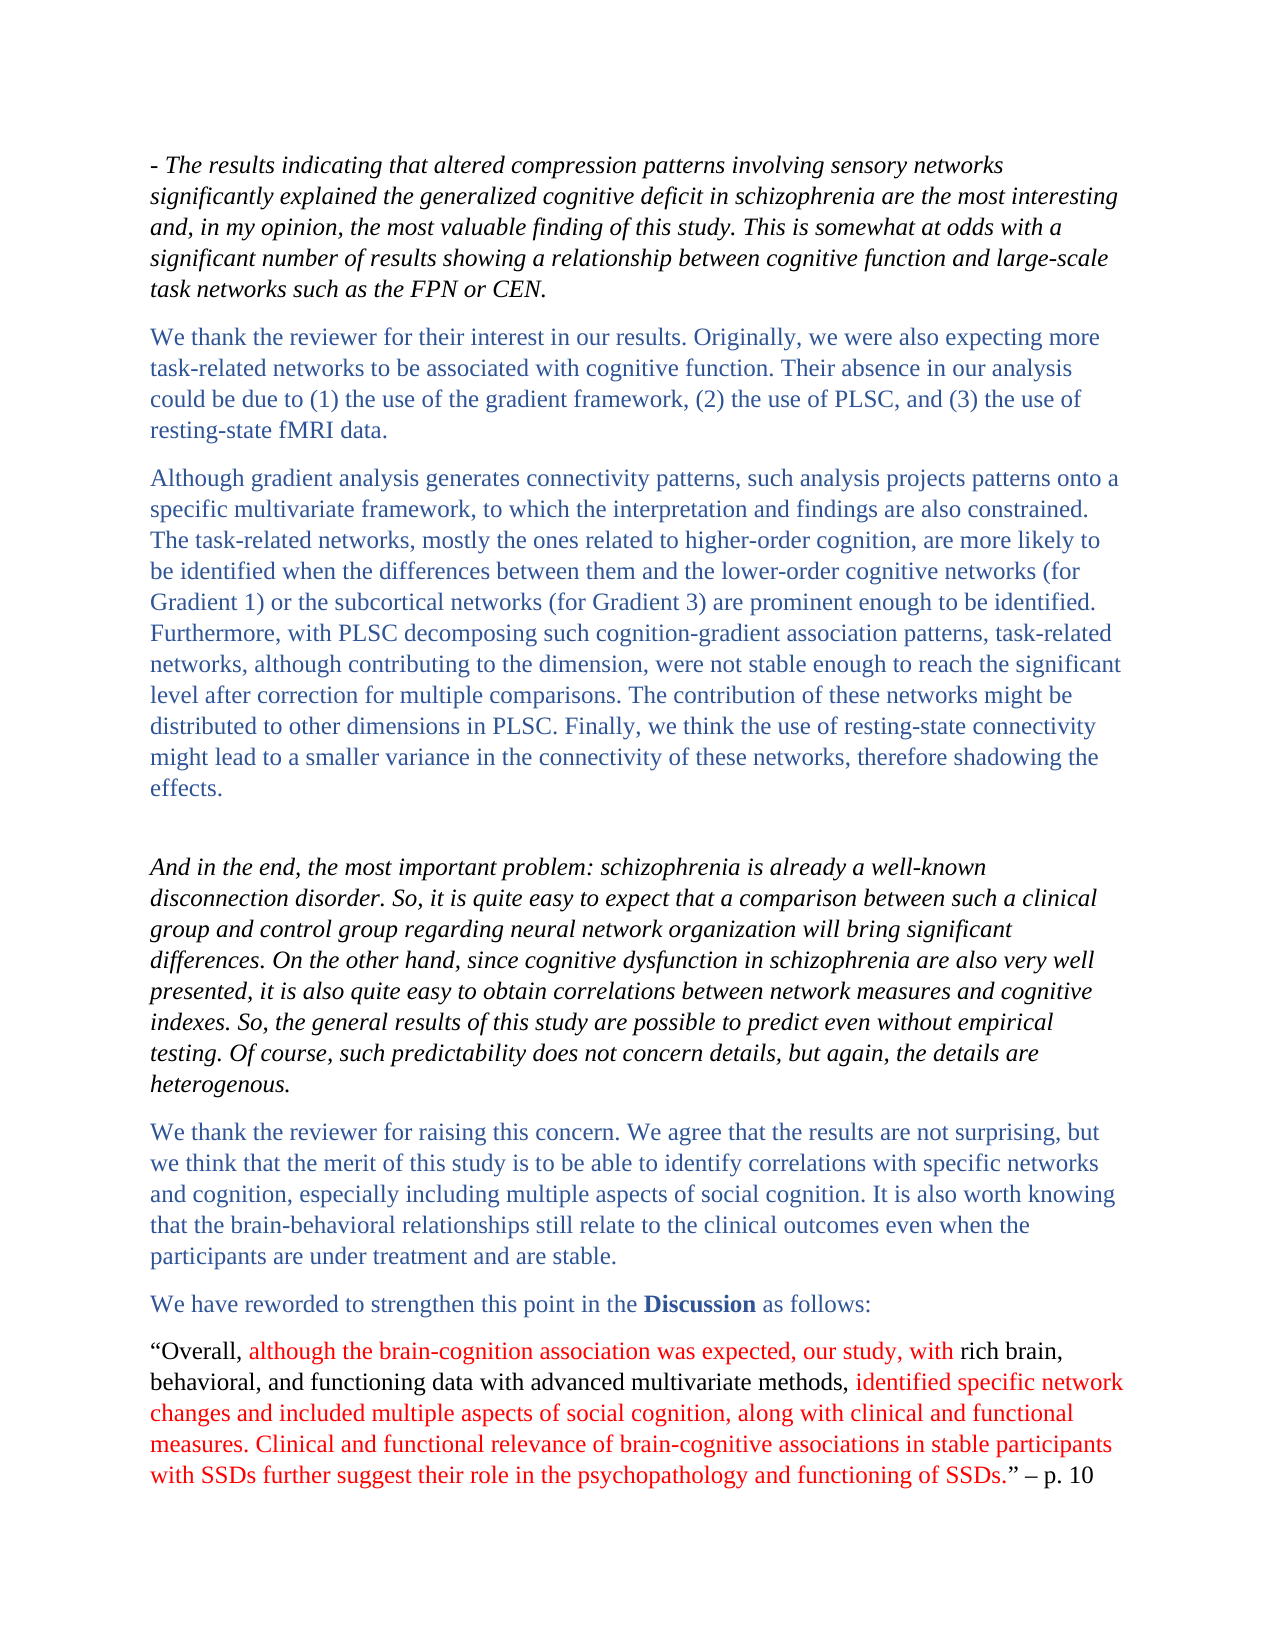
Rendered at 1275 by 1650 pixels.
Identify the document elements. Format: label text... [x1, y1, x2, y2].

text We thank the reviewer for their interest in our results. Originally, we were also expecting more task-related networks to be associated with cognitive function. Their absence in our analysis could be due to (1) the use of the gradient framework, (2) the use of PLSC, and (3) the use of resting-state fMRI data. [150, 322, 1125, 444]
text - The results indicating that altered compression patterns involving sensory networks significantly explained the generalized cognitive deficit in schizophrenia are the most interesting and, in my opinion, the most valuable finding of this study. This is somewhat at odds with a significant number of results showing a relationship between cognitive function and large-scale task networks such as the FPN or CEN. [150, 150, 1125, 303]
text We thank the reviewer for raising this concern. We agree that the results are not surprising, but we think that the merit of this study is to be able to identify correlations with specific networks and cognition, especially including multiple aspects of social cognition. It is also worth knowing that the brain-behavioral relationships still relate to the clinical outcomes even when the participants are under treatment and are stable. [150, 1117, 1125, 1270]
text Although gradient analysis generates connectivity patterns, such analysis projects patterns onto a specific multivariate framework, to which the interpretation and findings are also constrained. The task-related networks, mostly the ones related to higher-order cognition, are more likely to be identified when the differences between them and the lower-order cognitive networks (for Gradient 1) or the subcortical networks (for Gradient 3) are prominent enough to be identified. Furthermore, with PLSC decomposing such cognition-gradient association patterns, task-related networks, although contributing to the dimension, were not stable enough to reach the significant level after correction for multiple comparisons. The contribution of these networks might be distributed to other dimensions in PLSC. Finally, we think the use of resting-state connectivity might lead to a smaller variance in the connectivity of these networks, therefore shadowing the effects. [150, 463, 1125, 802]
text And in the end, the most important problem: schizophrenia is already a well-known disconnection disorder. So, it is quite easy to expect that a comparison between such a clinical group and control group regarding neural network organization will bring significant differences. On the other hand, since cognitive dysfunction in schizophrenia are also very well presented, it is also quite easy to obtain correlations between network measures and cognitive indexes. So, the general results of this study are possible to predict even without empirical testing. Of course, such predictability does not concern details, but again, the details are heterogenous. [150, 821, 1125, 1098]
text “Overall, although the brain-cognition association was expected, our study, with rich brain, behavioral, and functioning data with advanced multivariate methods, identified specific network changes and included multiple aspects of social cognition, along with clinical and functional measures. Clinical and functional relevance of brain-cognitive associations in stable participants with SSDs further suggest their role in the psychopathology and functioning of SSDs.” – p. 10 [150, 1336, 1125, 1489]
text We have reworded to strengthen this point in the Discussion as follows: [150, 1289, 1125, 1317]
